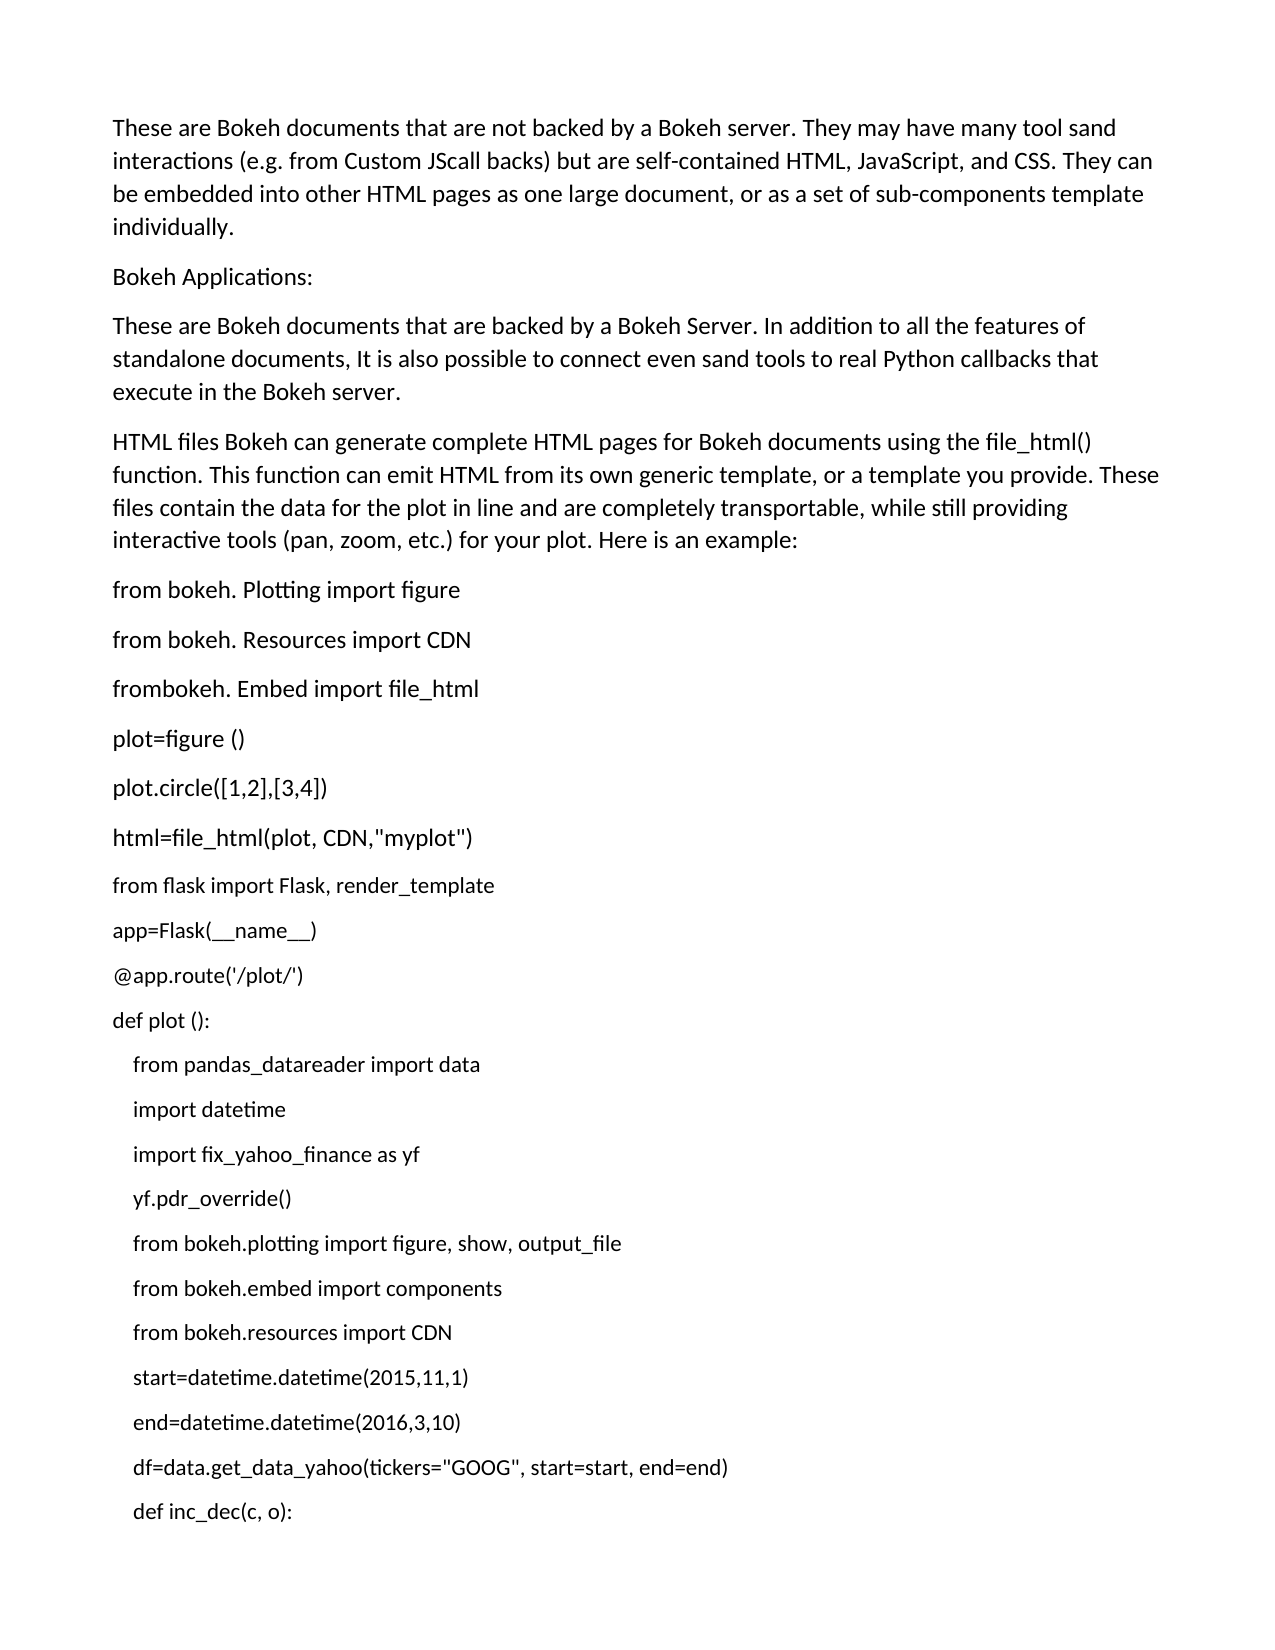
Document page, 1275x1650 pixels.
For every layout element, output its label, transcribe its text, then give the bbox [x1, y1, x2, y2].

text Bokeh Applications: [112, 261, 1162, 291]
text import datetime [112, 1095, 1162, 1123]
text df=data.get_data_yahoo(tickers="GOOG", start=start, end=end) [112, 1453, 1162, 1481]
text yf.pdr_override() [112, 1184, 1162, 1212]
text frombokeh. Embed import file_html [112, 673, 1162, 704]
text start=datetime.datetime(2015,11,1) [112, 1363, 1162, 1391]
text from pandas_datareader import data [112, 1050, 1162, 1078]
text @app.route('/plot/') [112, 961, 1162, 989]
text from bokeh.plotting import figure, show, output_file [112, 1229, 1162, 1257]
text from bokeh. Plotting import figure [112, 574, 1162, 605]
text html=file_html(plot, CDN,"myplot") [112, 822, 1162, 853]
text from flask import Flask, render_template [112, 872, 1162, 900]
text app=Flask(__name__) [112, 916, 1162, 944]
text plot.circle([1,2],[3,4]) [112, 772, 1162, 803]
text from bokeh. Resources import CDN [112, 624, 1162, 654]
text def plot (): [112, 1006, 1162, 1034]
text import fix_yahoo_finance as yf [112, 1140, 1162, 1168]
text from bokeh.embed import components [112, 1274, 1162, 1302]
text plot=figure () [112, 723, 1162, 753]
text def inc_dec(c, o): [112, 1497, 1162, 1525]
text end=datetime.datetime(2016,3,10) [112, 1408, 1162, 1436]
text These are Bokeh documents that are backed by a Bokeh Server. In addition to all the features of standalone documents, It is also possible to connect even sand tools to real Python callbacks that execute in the Bokeh server. [112, 310, 1162, 407]
text These are Bokeh documents that are not backed by a Bokeh server. They may have many tool sand interactions (e.g. from Custom JScall backs) but are self-contained HTML, JavaScript, and CSS. They can be embedded into other HTML pages as one large document, or as a set of sub-components template individually. [112, 112, 1162, 242]
text HTML files Bokeh can generate complete HTML pages for Bokeh documents using the file_html() function. This function can emit HTML from its own generic template, or a template you provide. These files contain the data for the plot in line and are completely transportable, while still providing interactive tools (pan, zoom, etc.) for your plot. Here is an example: [112, 426, 1162, 555]
text from bokeh.resources import CDN [112, 1318, 1162, 1347]
